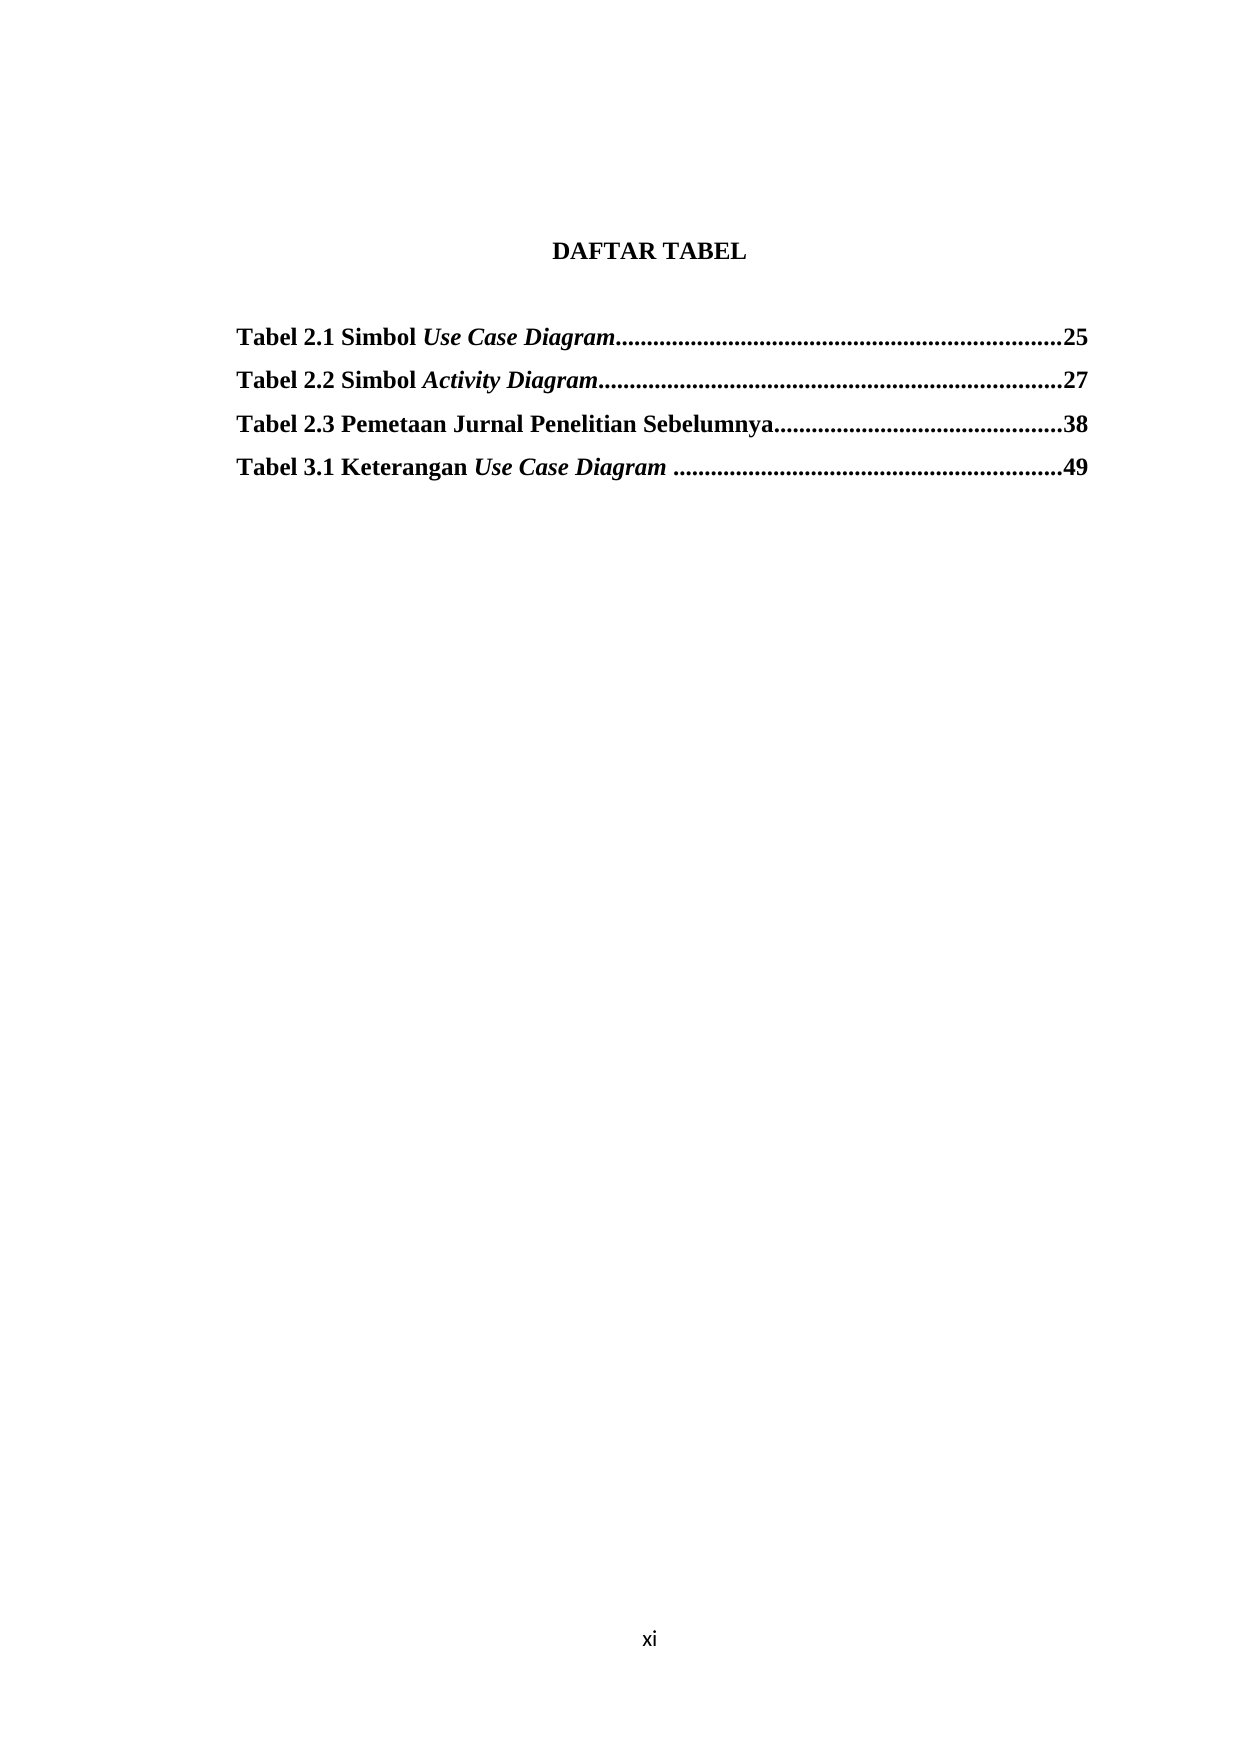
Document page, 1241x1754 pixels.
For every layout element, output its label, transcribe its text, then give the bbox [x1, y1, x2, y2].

text DAFTAR TABEL [236, 236, 1063, 265]
text Tabel 2.3 Pemetaan Jurnal Penelitian Sebelumnya 38 [236, 409, 1122, 437]
text Tabel 2.2 Simbol Activity Diagram 27 [236, 366, 1122, 394]
text Tabel 3.1 Keterangan Use Case Diagram 49 [236, 452, 1122, 481]
text Tabel 2.1 Simbol Use Case Diagram 25 [236, 322, 1122, 351]
